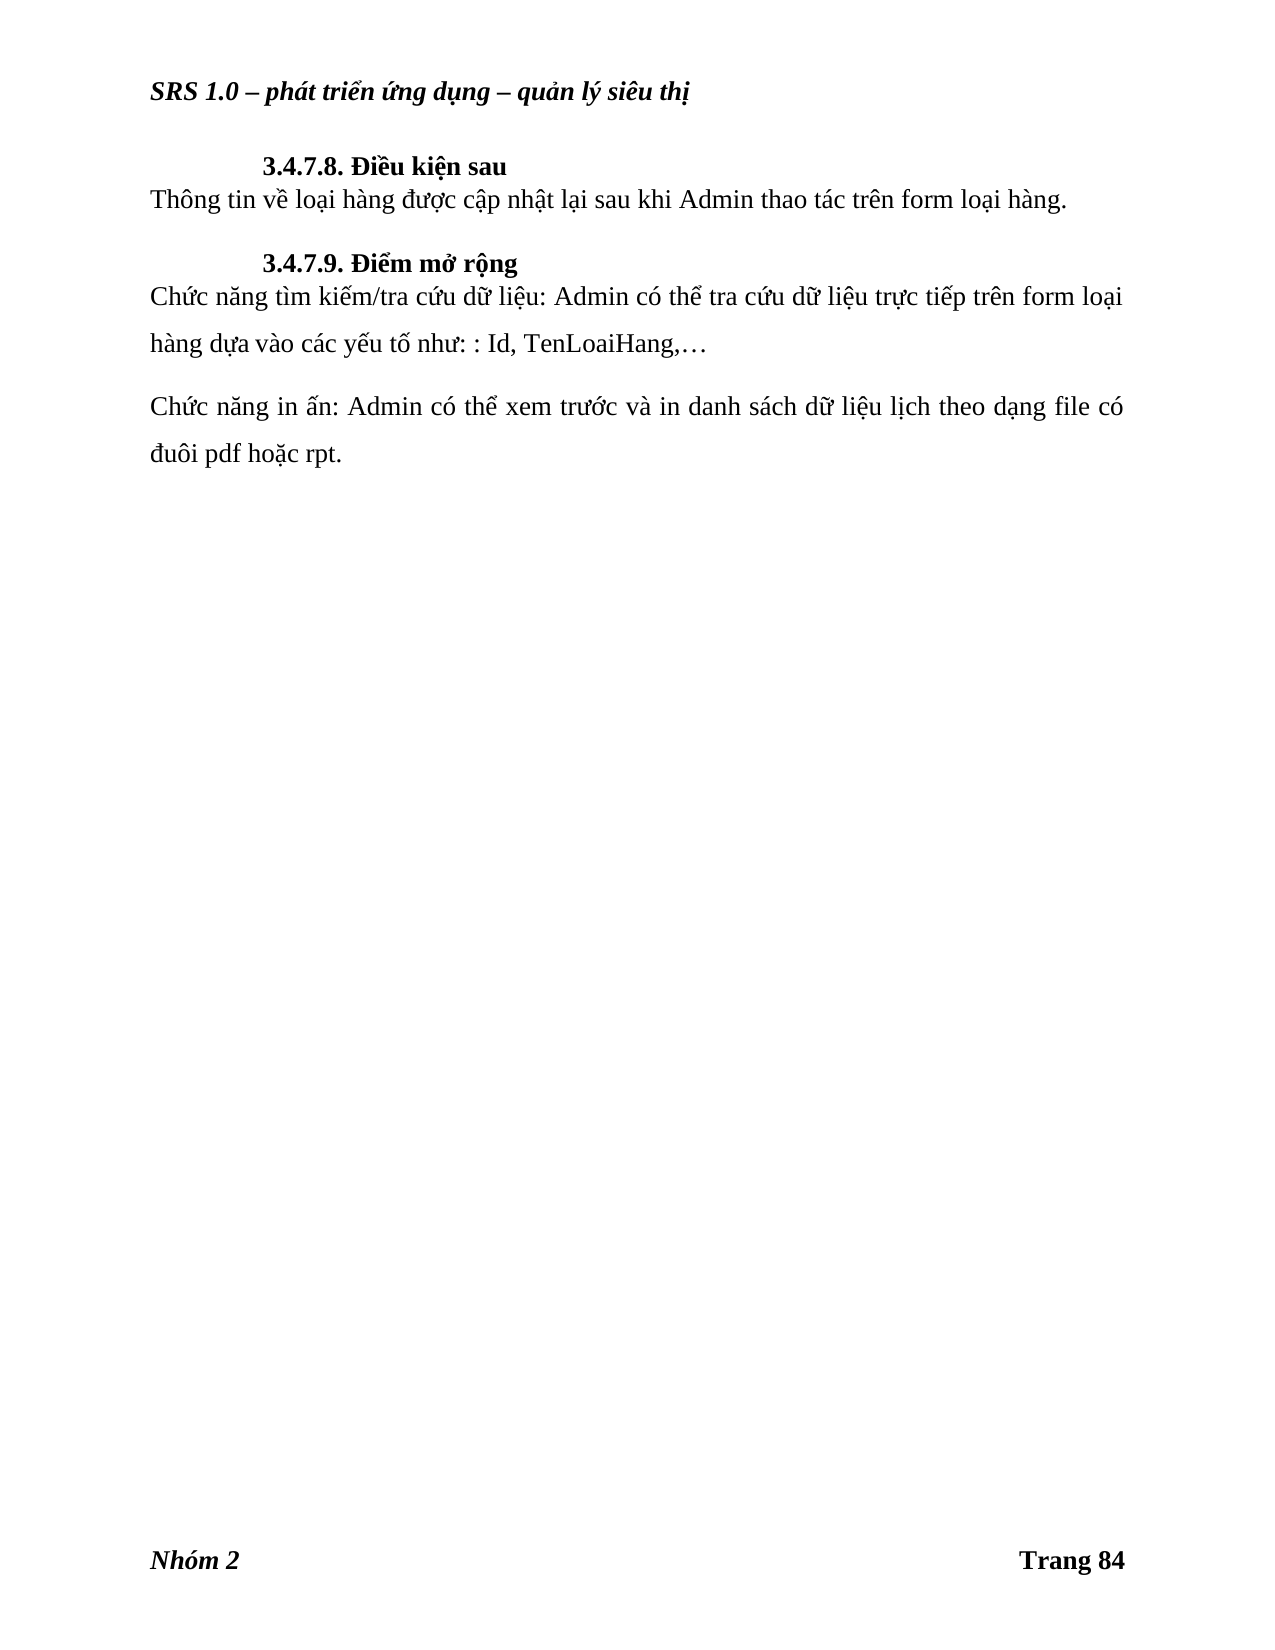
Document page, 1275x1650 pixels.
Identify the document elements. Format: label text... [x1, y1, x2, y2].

text Thông tin về loại hàng được cập nhật lại sau khi Admin thao tác trên form loại hàng. [150, 183, 1125, 215]
subtitle Điều kiện sau [262, 150, 1125, 181]
text Chức năng tìm kiếm/tra cứu dữ liệu: Admin có thể tra cứu dữ liệu trực tiếp trên form loại hàng dựa vào các yếu tố như: : Id, TenLoaiHang,… [150, 280, 1125, 358]
subtitle Điểm mở rộng [262, 247, 1125, 278]
text Chức năng in ấn: Admin có thể xem trước và in danh sách dữ liệu lịch theo dạng file có đuôi pdf hoặc rpt. [150, 390, 1125, 468]
